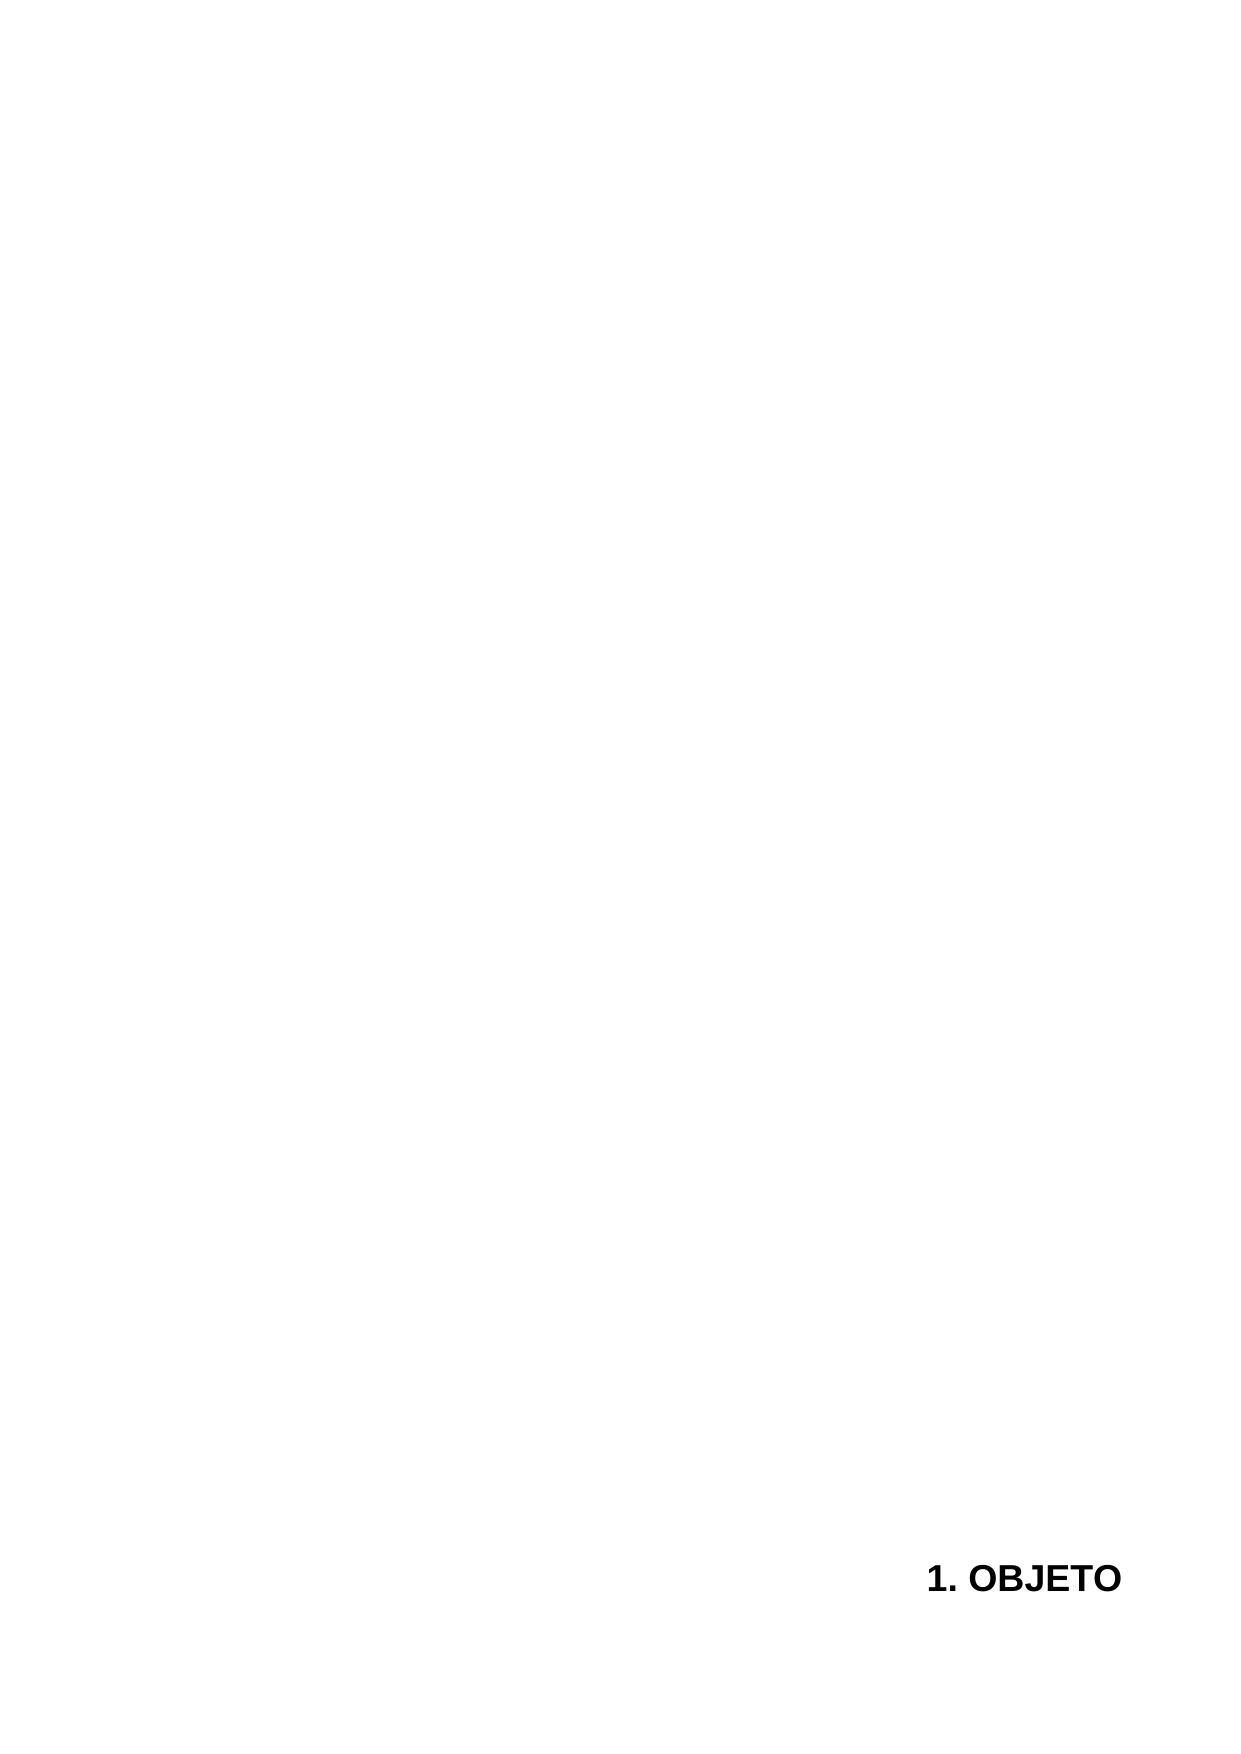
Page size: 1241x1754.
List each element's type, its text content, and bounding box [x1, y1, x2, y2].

text 1. OBJETO [177, 1556, 1122, 1599]
